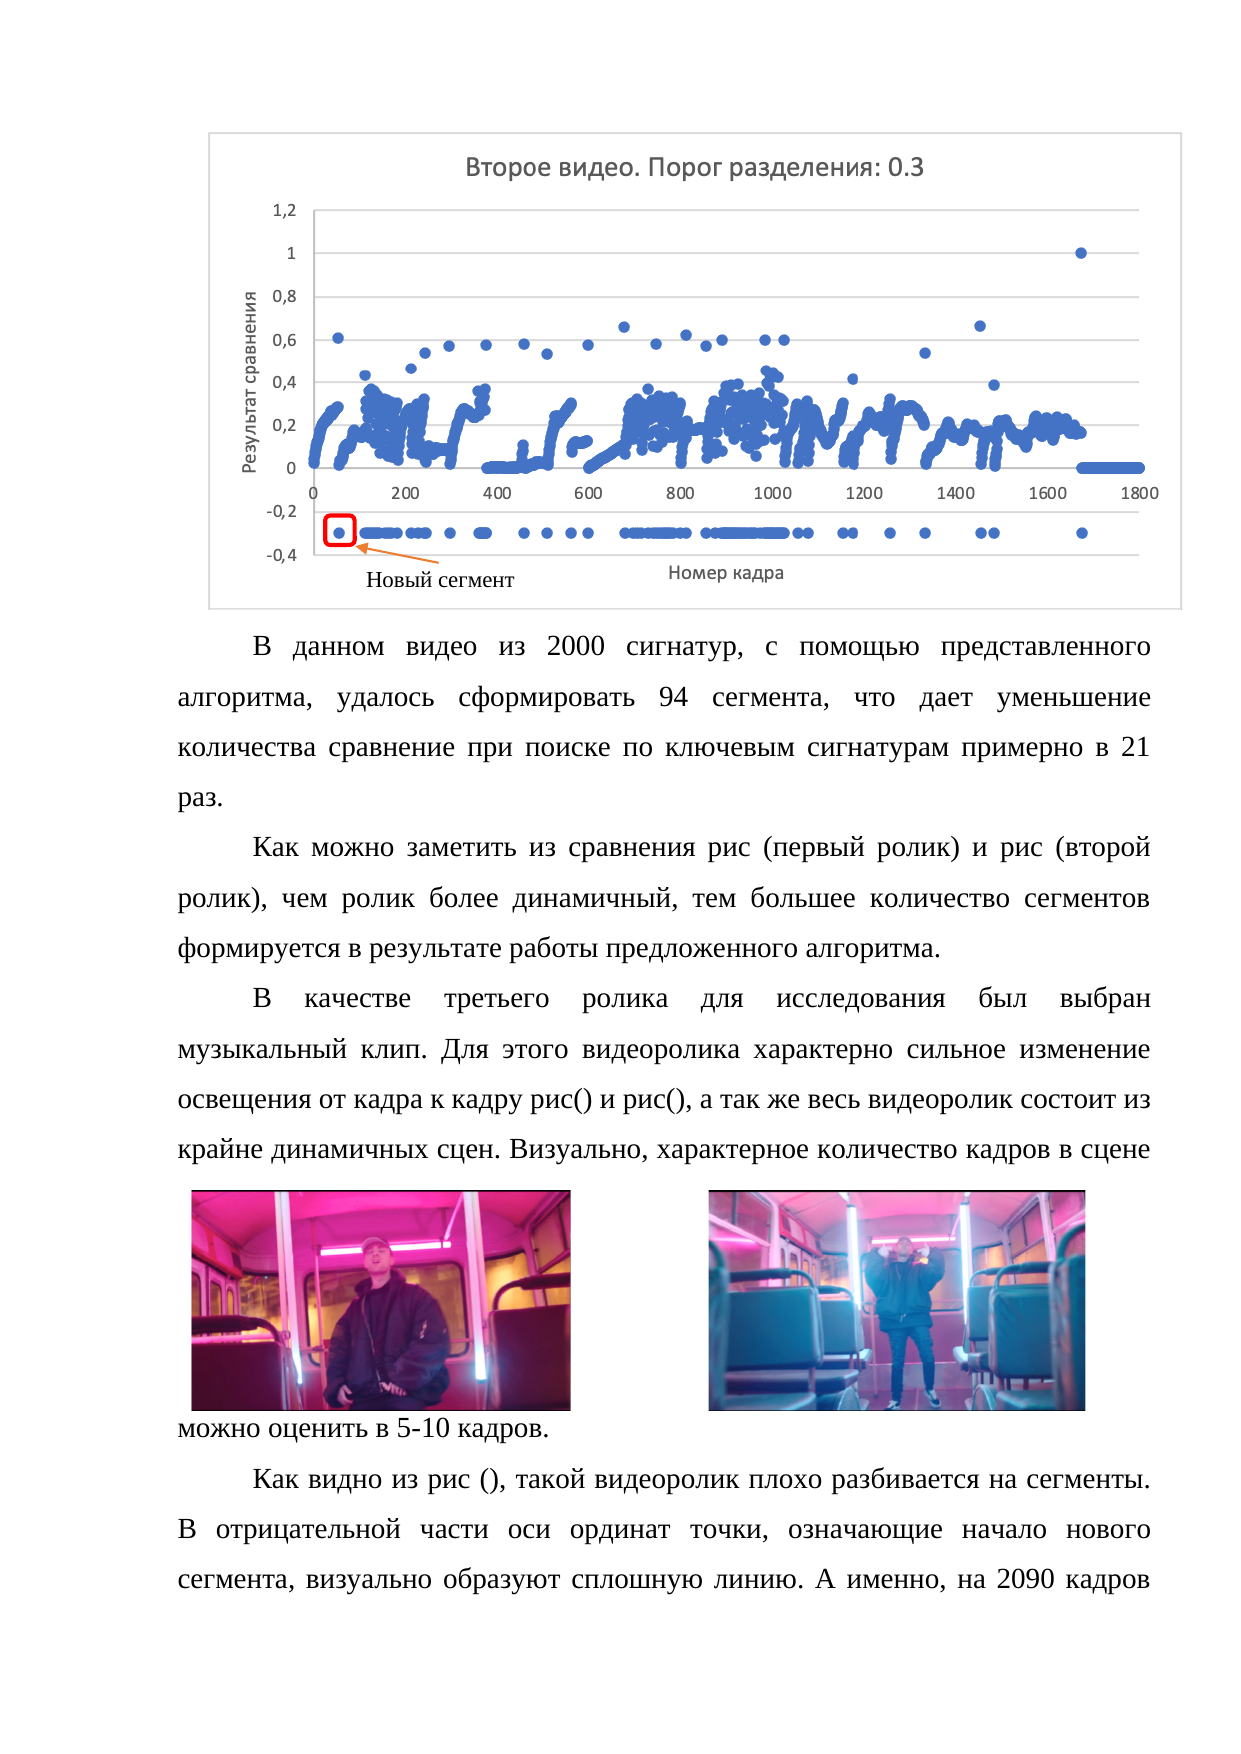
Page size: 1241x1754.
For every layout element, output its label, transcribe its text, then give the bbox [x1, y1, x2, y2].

picture [708, 1190, 1086, 1411]
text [177, 1461, 1152, 1595]
text Как можно заметить из сравнения рис (первый ролик) и рис (второй ролик), чем ролик более динамичный, тем большее количество сегментов формируется в результате работы предложенного алгоритма. [177, 829, 1152, 964]
picture [191, 1190, 571, 1411]
picture [207, 131, 1183, 610]
